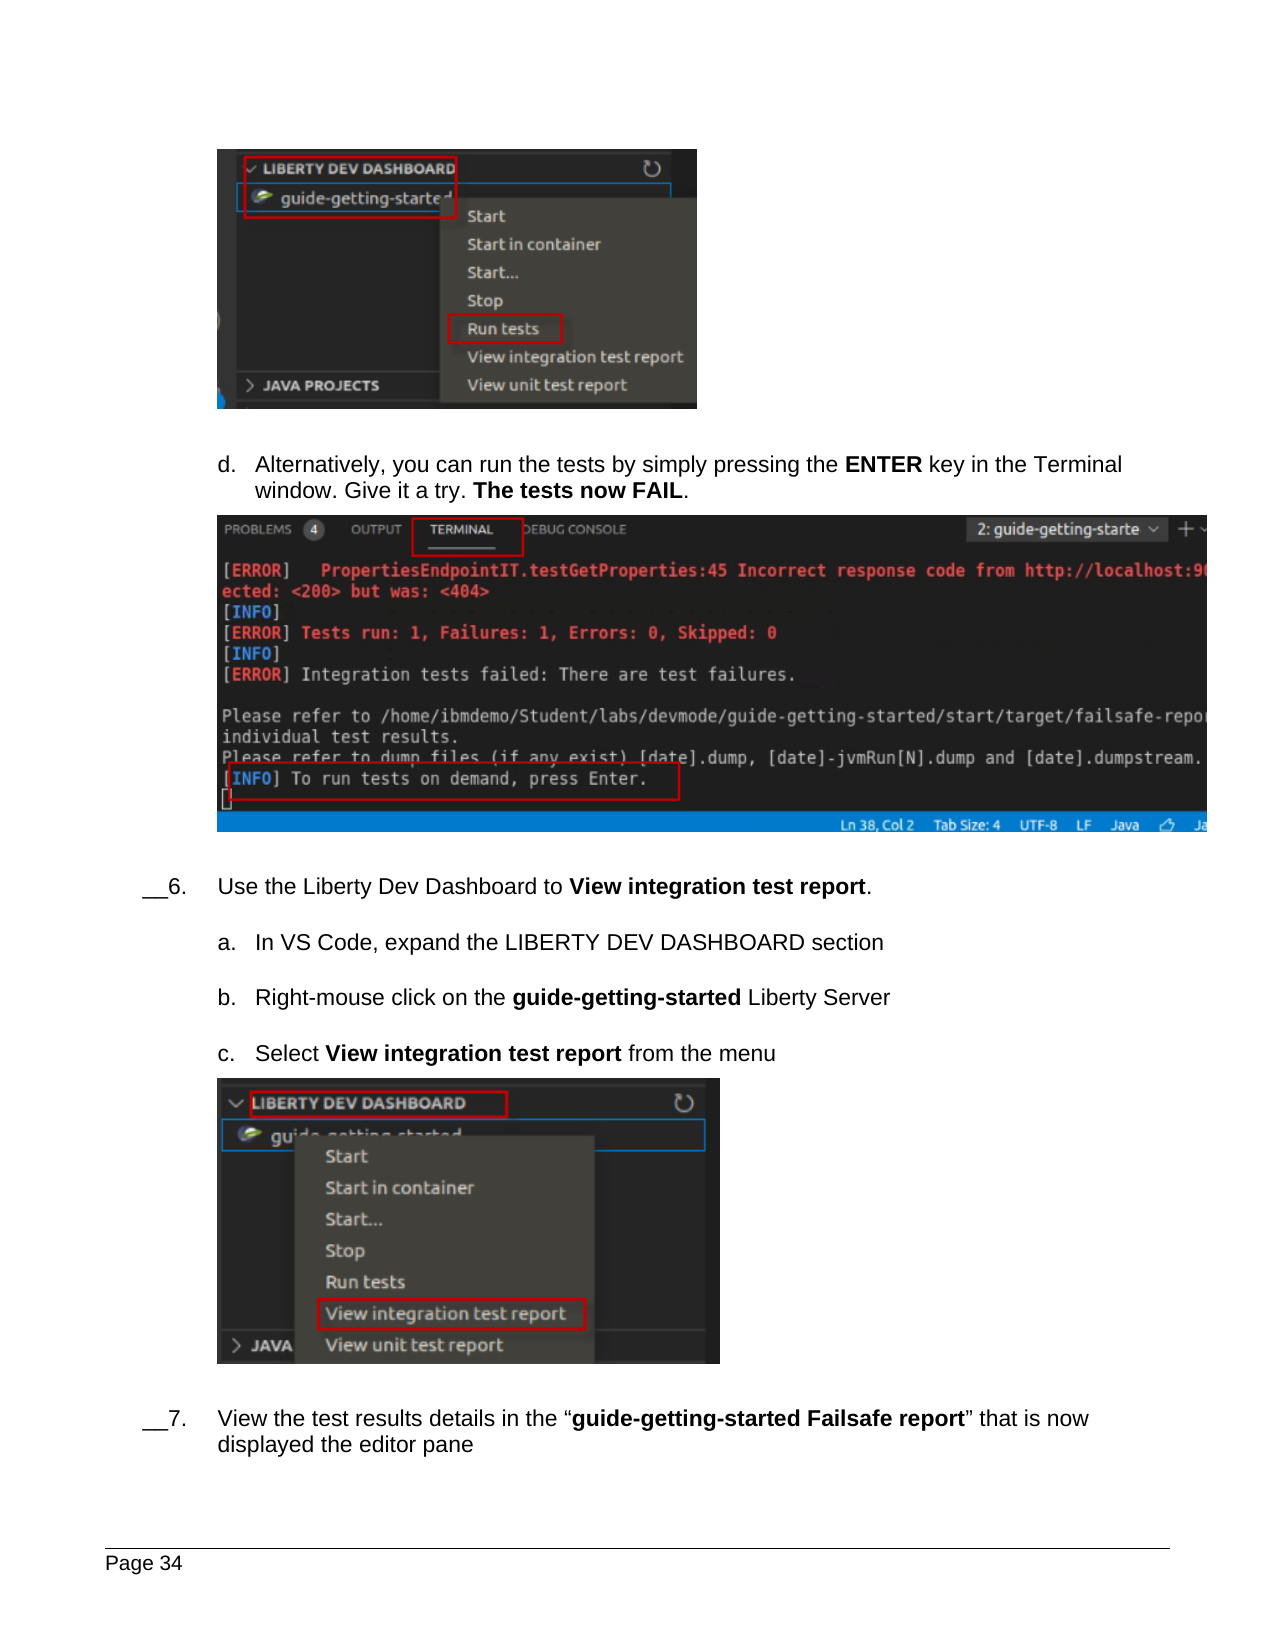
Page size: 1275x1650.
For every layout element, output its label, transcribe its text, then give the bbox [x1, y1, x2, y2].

list Use the Liberty Dev Dashboard to View integration test report. [142, 873, 1170, 899]
picture [217, 515, 1207, 832]
list View the test results details in the “guide-getting-started Failsafe report” that is now displayed the editor pane [142, 1405, 1170, 1458]
picture [217, 1078, 720, 1364]
list Right-mouse click on the guide-getting-started Liberty Server [217, 984, 1170, 1010]
list Alternatively, you can run the tests by simply pressing the ENTER key in the Terminal window. Give it a try. The tests now FAIL. [217, 451, 1170, 503]
picture [217, 149, 697, 409]
list In VS Code, expand the LIBERTY DEV DASHBOARD section [217, 928, 1170, 955]
list Select View integration test report from the menu [217, 1039, 1170, 1066]
